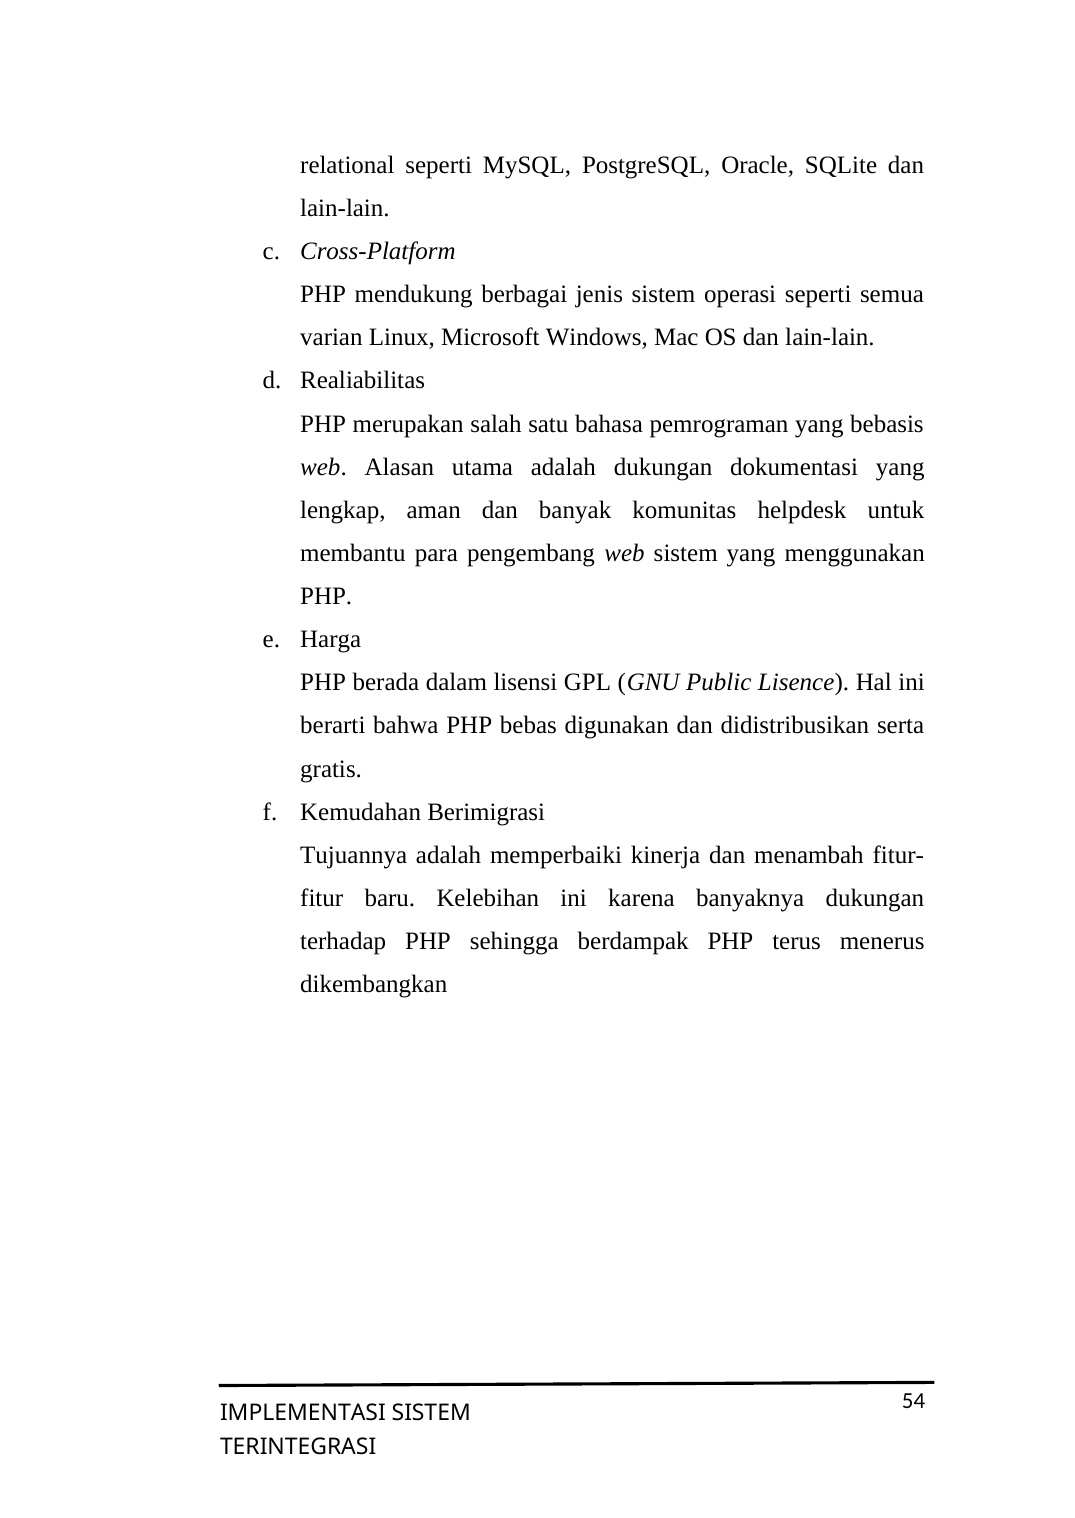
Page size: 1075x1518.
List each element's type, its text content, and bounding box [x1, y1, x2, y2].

list Cross-Platform [262, 236, 925, 265]
list PHP mendukung berbagai jenis sistem operasi seperti semua varian Linux, Microsoft Windows, Mac OS dan lain-lain. [300, 279, 925, 351]
list Tujuannya adalah memperbaiki kinerja dan menambah fitur-fitur baru. Kelebihan ini karena banyaknya dukungan terhadap PHP sehingga berdampak PHP terus menerus dikembangkan [300, 840, 925, 998]
list Harga [262, 624, 925, 653]
list Realiabilitas [262, 366, 925, 394]
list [300, 150, 925, 222]
list PHP merupakan salah satu bahasa pemrograman yang bebasis web. Alasan utama adalah dukungan dokumentasi yang lengkap, aman dan banyak komunitas helpdesk untuk membantu para pengembang web sistem yang menggunakan PHP. [300, 409, 925, 610]
list Kemudahan Berimigrasi [262, 797, 925, 826]
list PHP berada dalam lisensi GPL (GNU Public Lisence). Hal ini berarti bahwa PHP bebas digunakan dan didistribusikan serta gratis. [300, 667, 925, 782]
